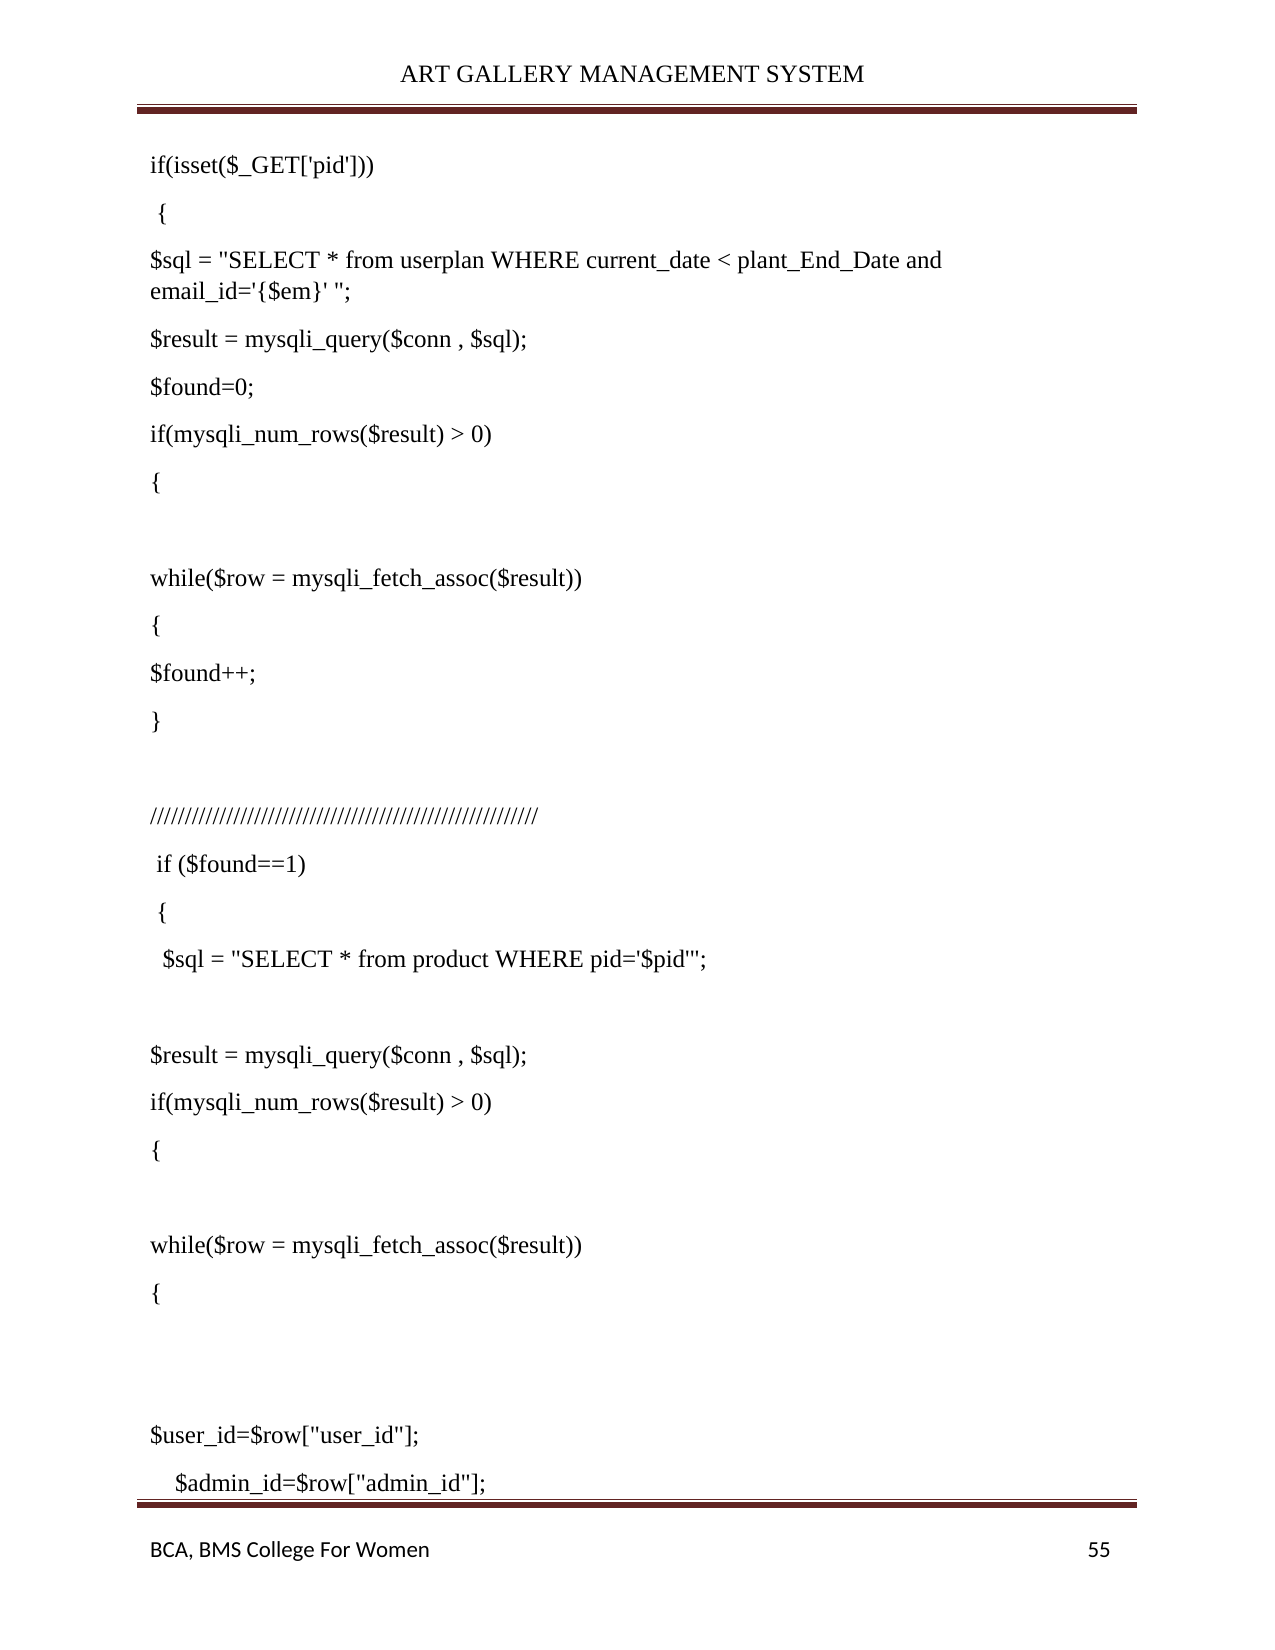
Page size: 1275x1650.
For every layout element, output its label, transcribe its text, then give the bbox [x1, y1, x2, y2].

text { [150, 467, 1125, 496]
text if(mysqli_num_rows($result) > 0) [150, 1087, 1125, 1116]
text $user_id=$row["user_id"]; [150, 1421, 1125, 1449]
text $sql = "SELECT * from userplan WHERE current_date < plant_End_Date and email_id='{$em}' "; [150, 245, 1125, 305]
text while($row = mysqli_fetch_assoc($result)) [150, 1231, 1125, 1259]
text $result = mysqli_query($conn , $sql); [150, 1040, 1125, 1068]
text $sql = "SELECT * from product WHERE pid='$pid'"; [150, 944, 1125, 973]
text { [150, 1278, 1125, 1307]
text while($row = mysqli_fetch_assoc($result)) [150, 563, 1125, 591]
text { [150, 610, 1125, 639]
text $found=0; [150, 372, 1125, 401]
text if ($found==1) [150, 849, 1125, 878]
text $admin_id=$row["admin_id"]; [150, 1468, 1125, 1497]
text $found++; [150, 658, 1125, 687]
text if(mysqli_num_rows($result) > 0) [150, 419, 1125, 448]
text $result = mysqli_query($conn , $sql); [150, 324, 1125, 353]
text if(isset($_GET['pid'])) [150, 150, 1125, 179]
text { [150, 198, 1125, 226]
text { [150, 897, 1125, 925]
text { [150, 1135, 1125, 1164]
text //////////////////////////////////////////////////////// [150, 801, 1125, 830]
text } [150, 706, 1125, 734]
